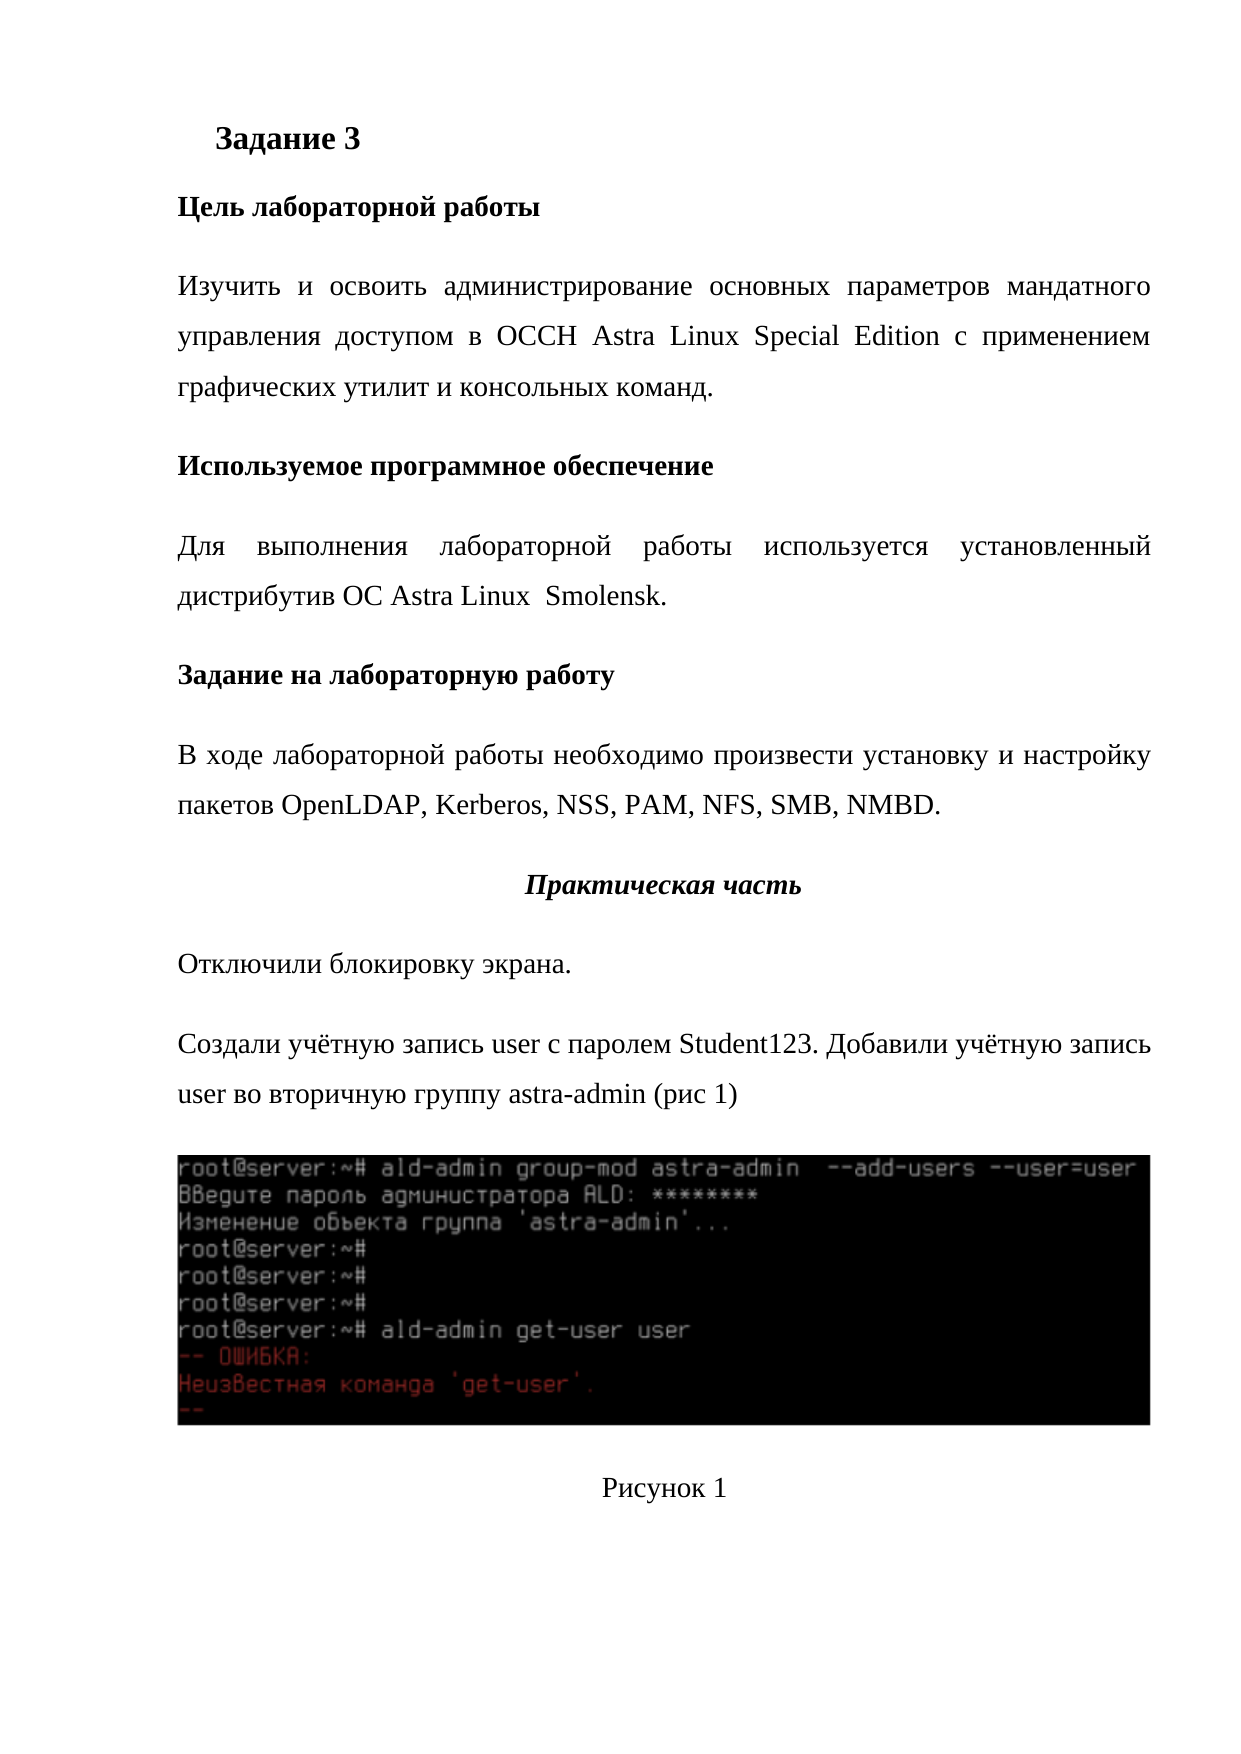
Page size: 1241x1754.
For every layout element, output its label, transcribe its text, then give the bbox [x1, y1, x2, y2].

text Задание на лабораторную работу [177, 657, 1152, 691]
text Изучить и освоить администрирование основных параметров мандатного управления доступом в ОССН Astra Linux Special Edition с применением графических утилит и консольных команд. [177, 268, 1152, 402]
text Цель лабораторной работы [177, 189, 1152, 222]
text Задание 3 [215, 118, 1152, 156]
picture [177, 1155, 1152, 1427]
text Используемое программное обеспечение [177, 448, 1152, 482]
text В ходе лабораторной работы необходимо произвести установку и настройку пакетов OpenLDAP, Kerberos, NSS, PAM, NFS, SMB, NMBD. [177, 737, 1152, 821]
text Для выполнения лабораторной работы используется установленный дистрибутив ОС Astra Linux Smolensk. [177, 528, 1152, 612]
text Создали учётную запись user с паролем Student123. Добавили учётную запись user во вторичную группу astra-admin (рис 1) [177, 1026, 1152, 1109]
text Рисунок 1 [177, 1470, 1152, 1504]
text Отключили блокировку экрана. [177, 946, 1152, 980]
text Практическая часть [177, 867, 1152, 900]
